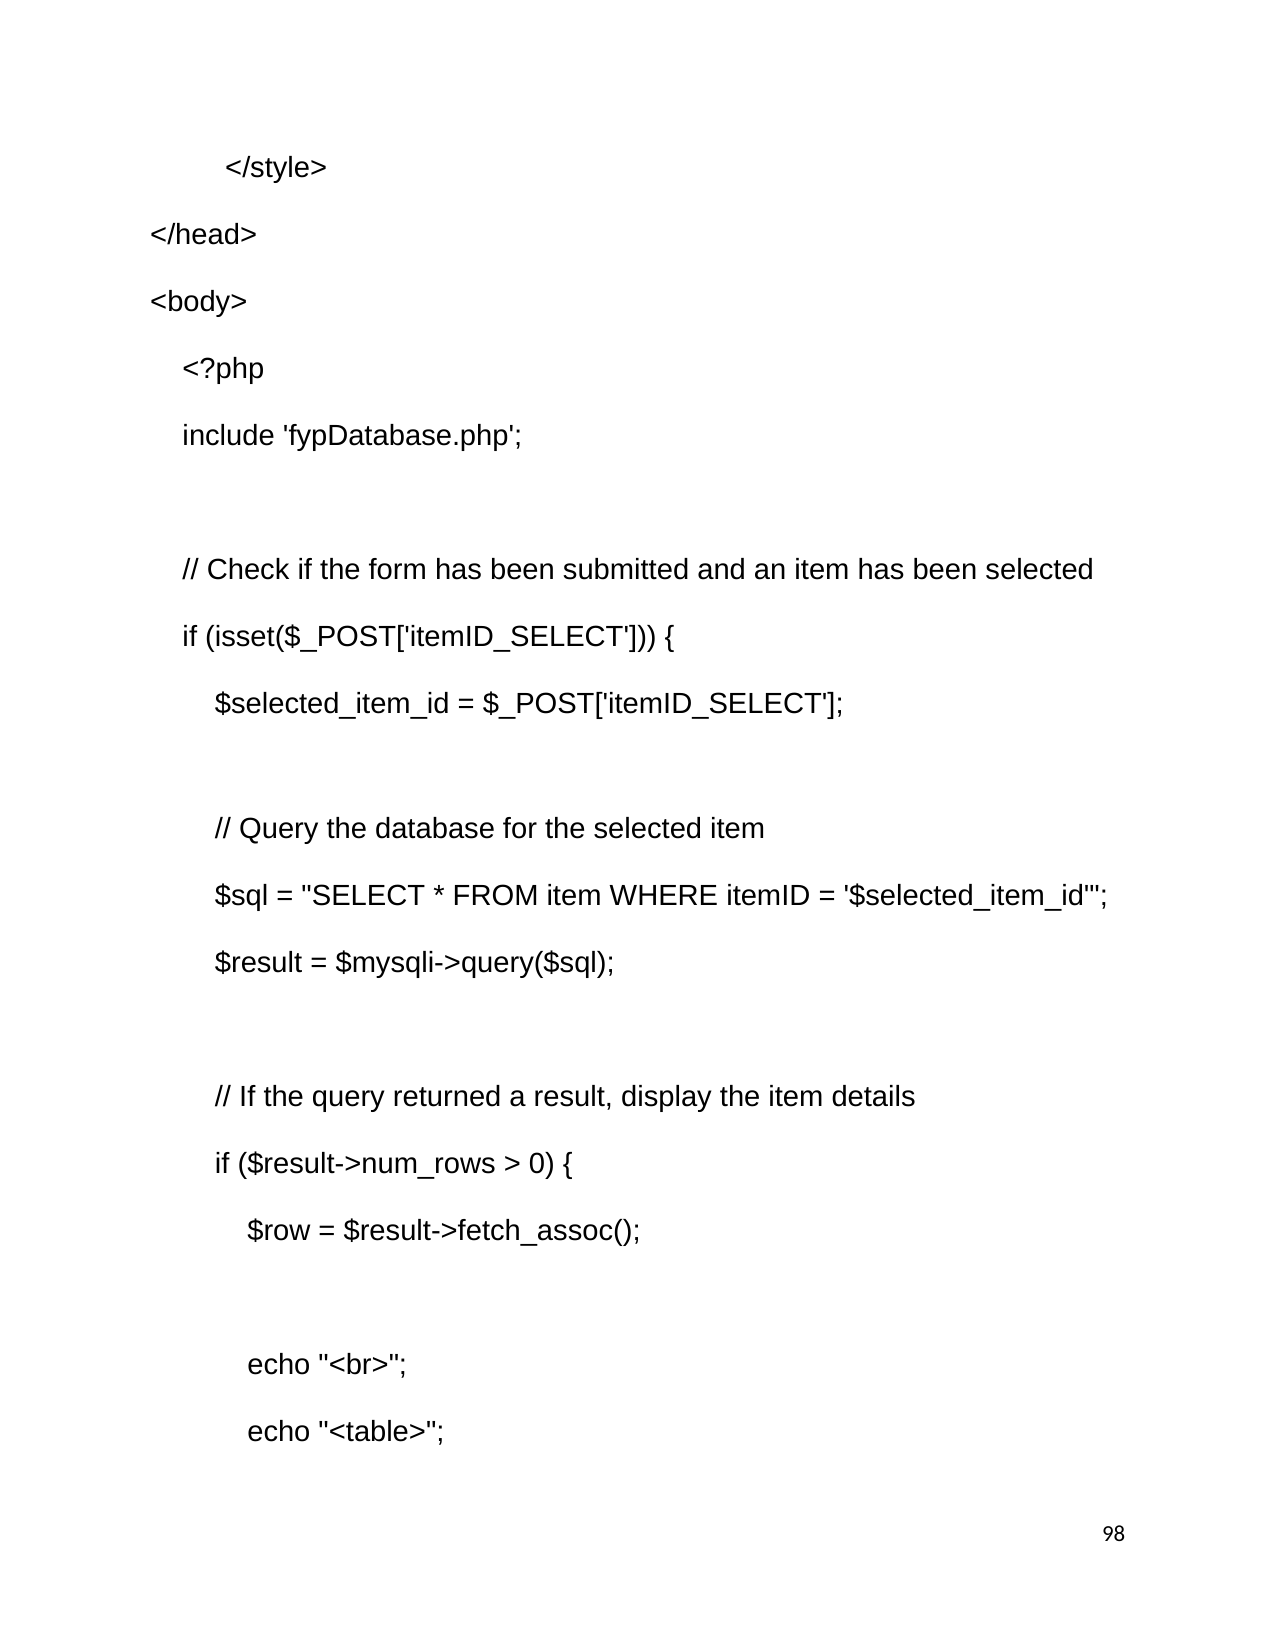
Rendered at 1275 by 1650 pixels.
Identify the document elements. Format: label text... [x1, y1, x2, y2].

text $result = $mysqli->query($sql); [150, 945, 1125, 979]
text $row = $result->fetch_assoc(); [150, 1213, 1125, 1247]
text include 'fypDatabase.php'; [150, 418, 1125, 451]
text // Check if the form has been submitted and an item has been selected [150, 552, 1125, 585]
text // Query the database for the selected item [150, 811, 1125, 845]
text <body> [150, 284, 1125, 317]
text // If the query returned a result, display the item details [150, 1079, 1125, 1113]
text <?php [150, 351, 1125, 384]
text $sql = "SELECT * FROM item WHERE itemID = '$selected_item_id'"; [150, 878, 1125, 912]
text $selected_item_id = $_POST['itemID_SELECT']; [150, 686, 1125, 719]
text </style> [150, 150, 1125, 183]
text </head> [150, 217, 1125, 251]
text if ($result->num_rows > 0) { [150, 1146, 1125, 1180]
text if (isset($_POST['itemID_SELECT'])) { [150, 619, 1125, 652]
text echo "<br>"; [150, 1347, 1125, 1381]
text echo "<table>"; [150, 1414, 1125, 1448]
